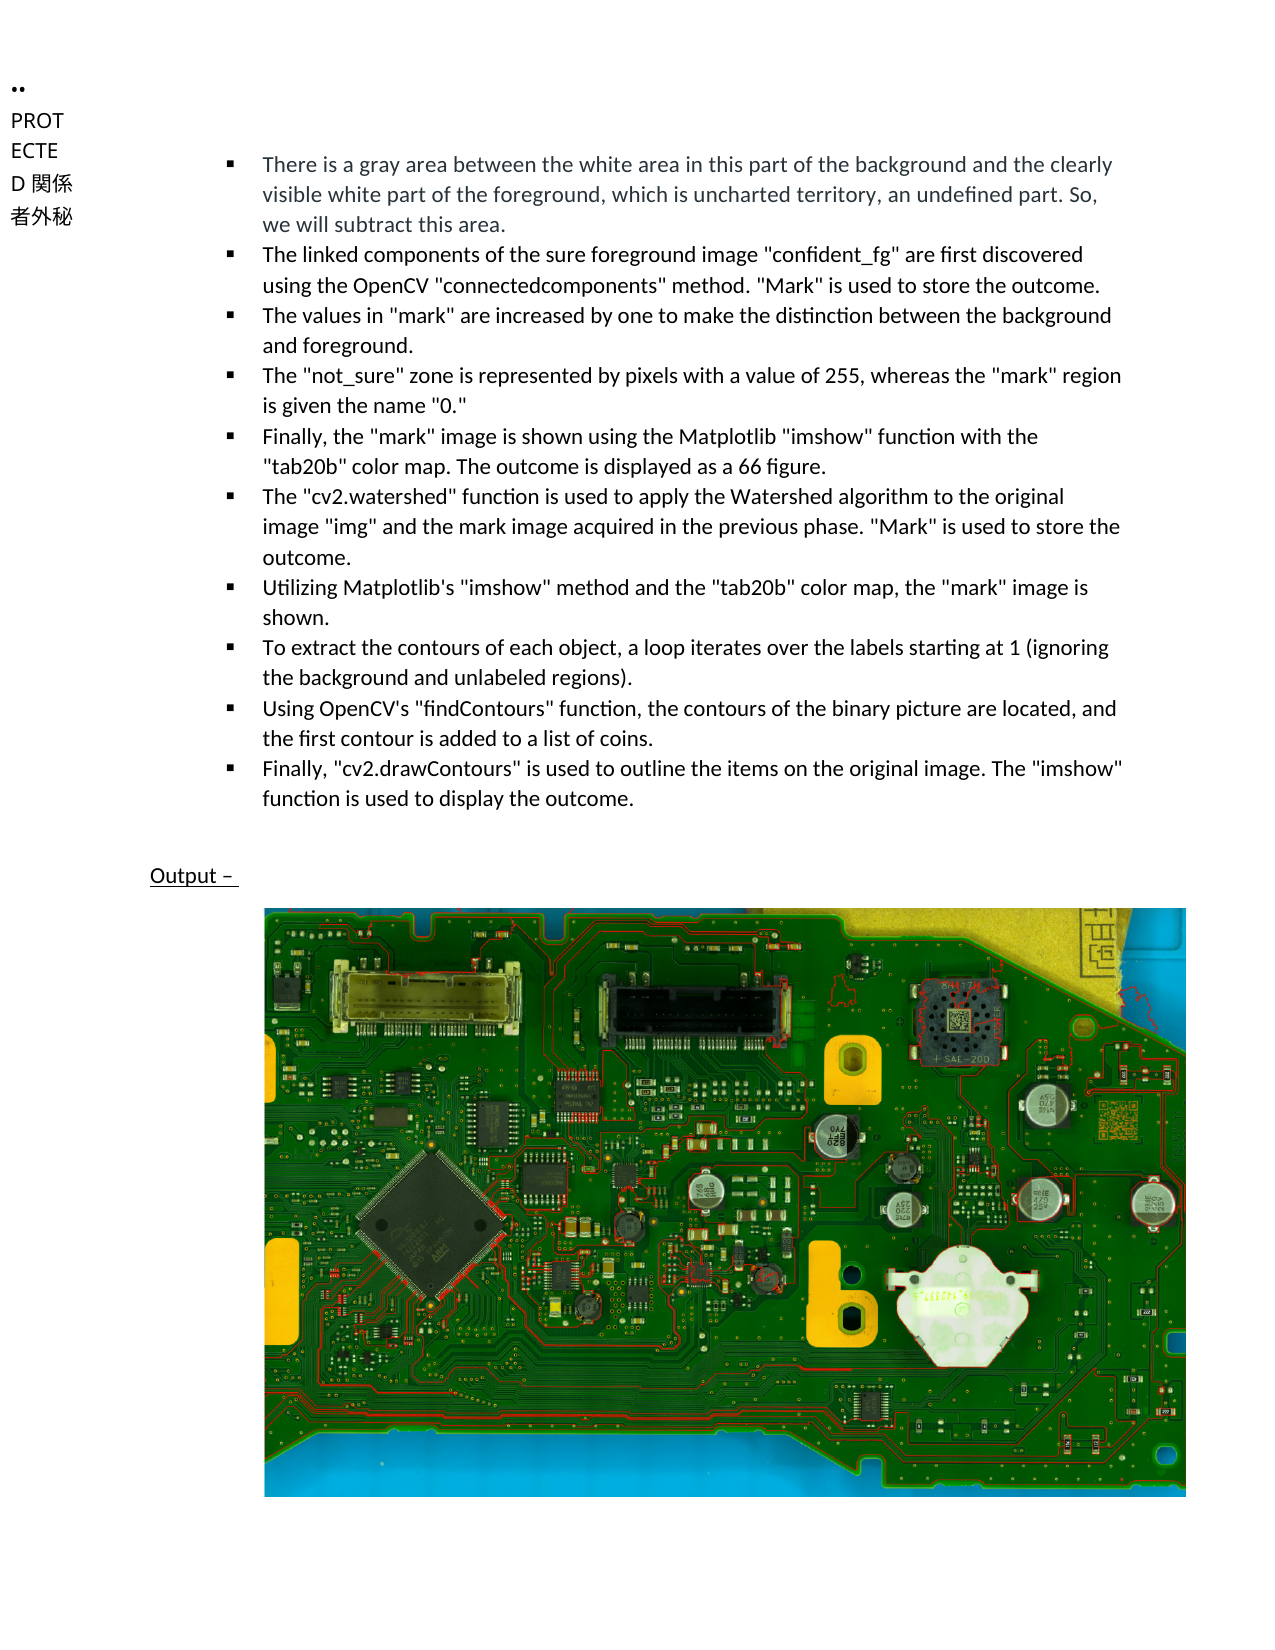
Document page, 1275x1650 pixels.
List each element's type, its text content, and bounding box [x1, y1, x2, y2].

list The values in "mark" are increased by one to make the distinction between the background and foreground. [225, 301, 1125, 359]
list The "cv2.watershed" function is used to apply the Watershed algorithm to the original image "img" and the mark image acquired in the previous phase. "Mark" is used to store the outcome. [225, 482, 1125, 571]
list Finally, "cv2.drawContours" is used to outline the items on the original image. The "imshow" function is used to display the outcome. [225, 754, 1125, 812]
text Output – [150, 861, 1125, 889]
picture [262, 908, 1188, 1497]
list Finally, the "mark" image is shown using the Matplotlib "imshow" function with the "tab20b" color map. The outcome is displayed as a 66 figure. [225, 422, 1125, 480]
list The linked components of the sure foreground image "confident_fg" are first discovered using the OpenCV "connectedcomponents" method. "Mark" is used to store the outcome. [225, 241, 1125, 299]
list Using OpenCV's "findContours" function, the contours of the binary picture are located, and the first contour is added to a list of coins. [225, 694, 1125, 752]
list The "not_sure" zone is represented by pixels with a value of 255, whereas the "mark" region is given the name "0." [225, 361, 1125, 420]
list There is a gray area between the white area in this part of the background and the clearly visible white part of the foreground, which is uncharted territory, an undefined part. So, we will subtract this area. [225, 150, 1125, 238]
list To extract the contours of each object, a loop iterates over the labels starting at 1 (ignoring the background and unlabeled regions). [225, 633, 1125, 692]
list Utilizing Matplotlib's "imshow" method and the "tab20b" color map, the "mark" image is shown. [225, 573, 1125, 631]
